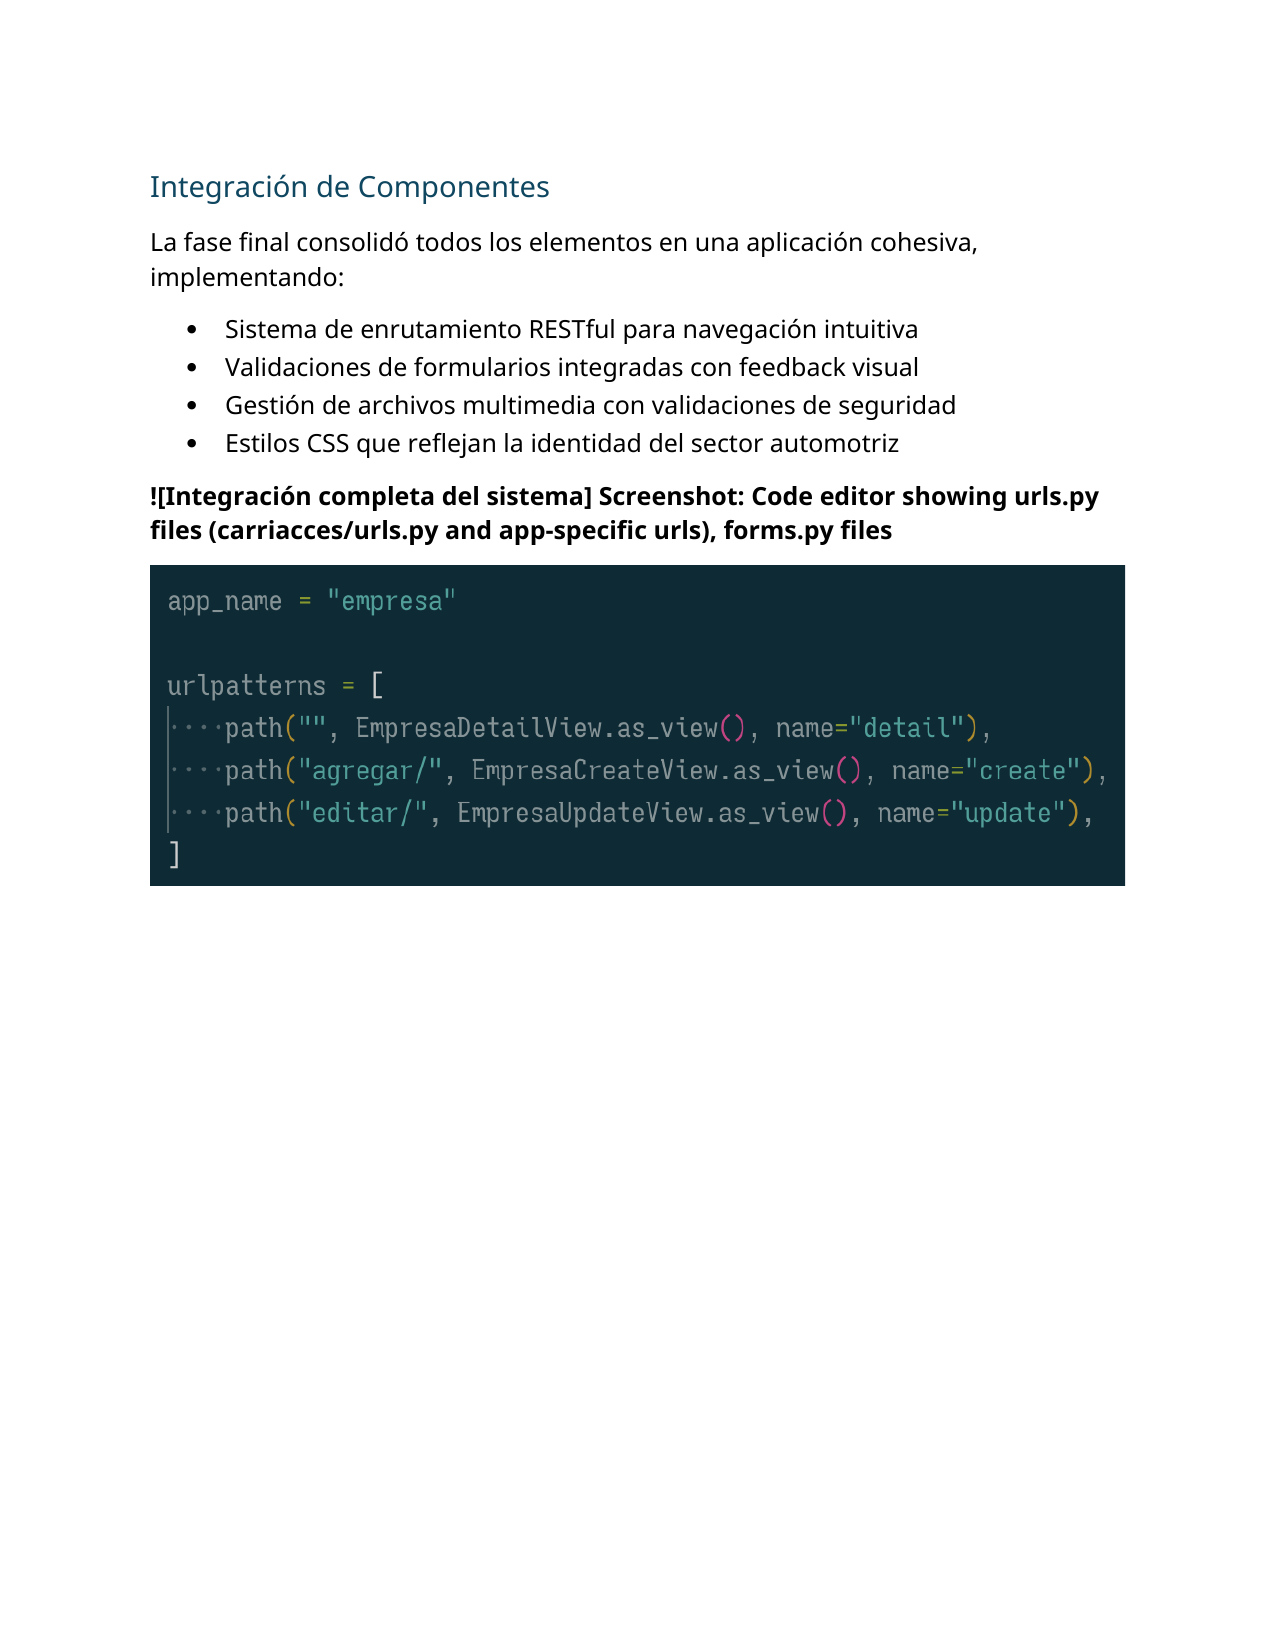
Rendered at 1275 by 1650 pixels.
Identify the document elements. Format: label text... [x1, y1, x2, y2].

list Validaciones de formularios integradas con feedback visual [187, 350, 1125, 384]
list Estilos CSS que reflejan la identidad del sector automotriz [187, 425, 1125, 459]
picture [150, 565, 1125, 886]
text La fase final consolidó todos los elementos en una aplicación cohesiva, implementando: [150, 225, 1125, 293]
subtitle Integración de Componentes [150, 167, 1125, 206]
list Sistema de enrutamiento RESTful para navegación intuitiva [187, 312, 1125, 346]
text ![Integración completa del sistema] Screenshot: Code editor showing urls.py files (carriacces/urls.py and app-specific urls), forms.py files [150, 478, 1125, 546]
list Gestión de archivos multimedia con validaciones de seguridad [187, 388, 1125, 422]
